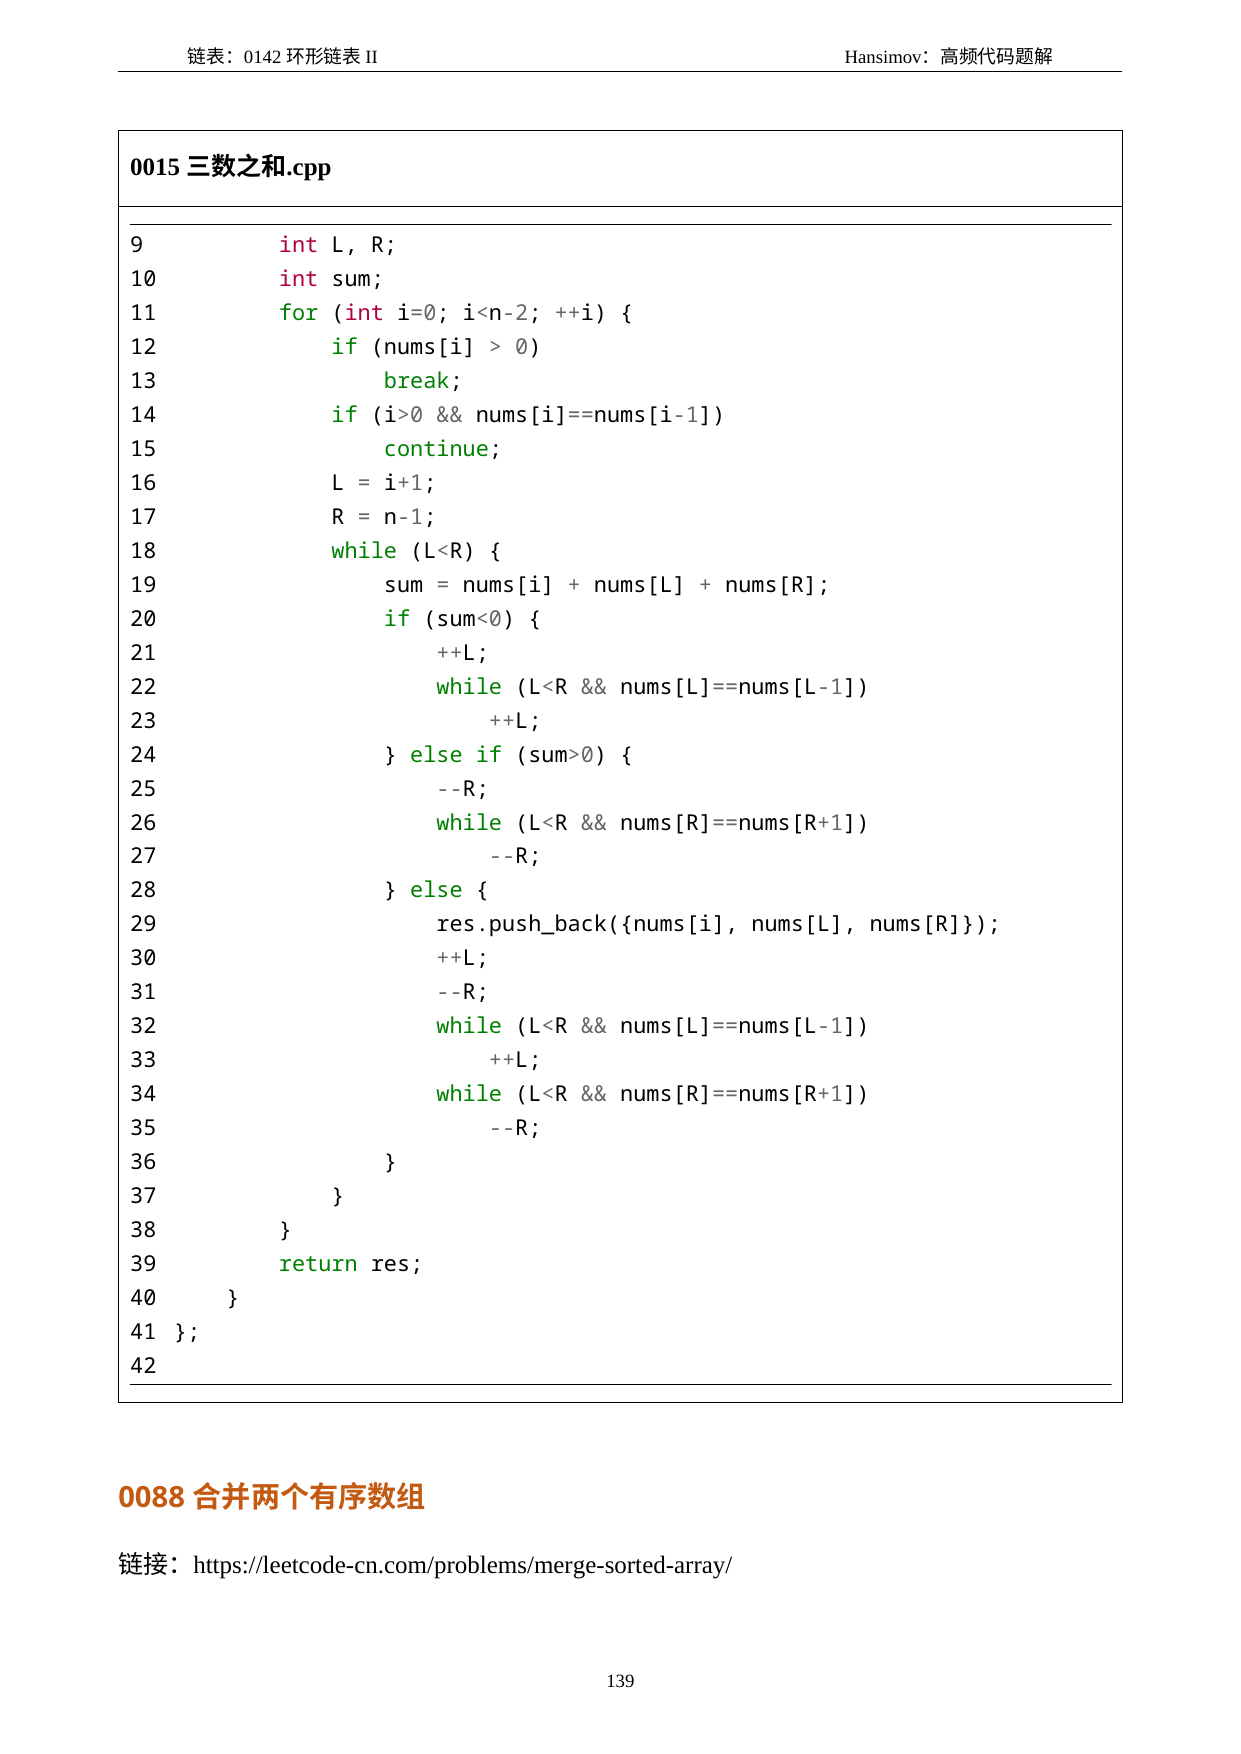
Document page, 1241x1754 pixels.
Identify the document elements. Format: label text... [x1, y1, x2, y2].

subtitle 0088 合并两个有序数组 [118, 1461, 1097, 1529]
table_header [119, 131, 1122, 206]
text 链接：https://leetcode-cn.com/problems/merge-sorted-array/ [118, 1529, 1122, 1597]
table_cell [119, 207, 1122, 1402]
